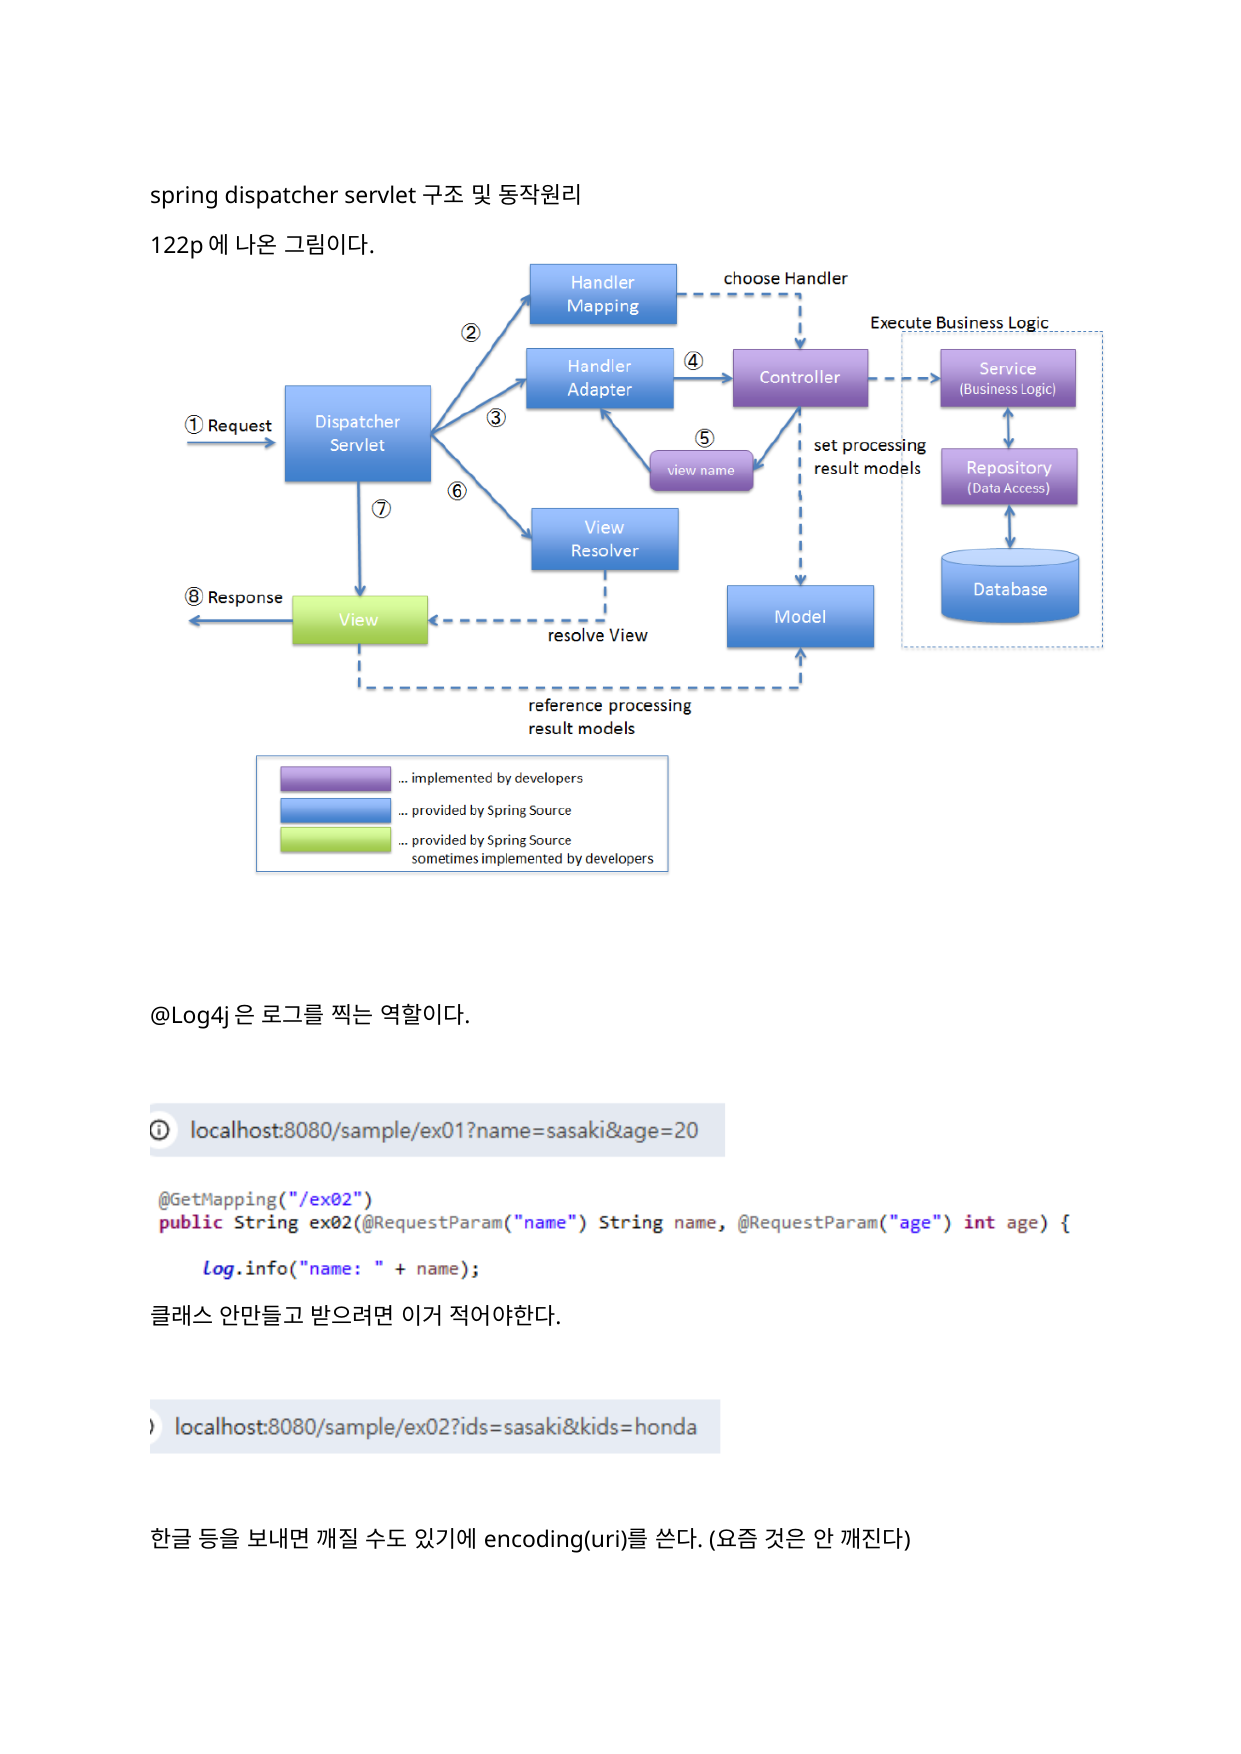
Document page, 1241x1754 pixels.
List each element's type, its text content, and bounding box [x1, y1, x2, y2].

picture [150, 1181, 1091, 1281]
text spring dispatcher servlet 구조 및 동작원리 [150, 177, 1090, 211]
text 한글 등을 보내면 깨질 수도 있기에 encoding(uri)를 쓴다. (요즘 것은 안 깨진다) [150, 1521, 1090, 1554]
picture [150, 1094, 725, 1165]
picture [150, 1395, 721, 1457]
text 클래스 안만들고 받으려면 이거 적어야한다. [150, 1298, 1090, 1331]
picture [172, 260, 1114, 885]
text @Log4j은 로그를 찍는 역할이다. [150, 997, 1090, 1030]
